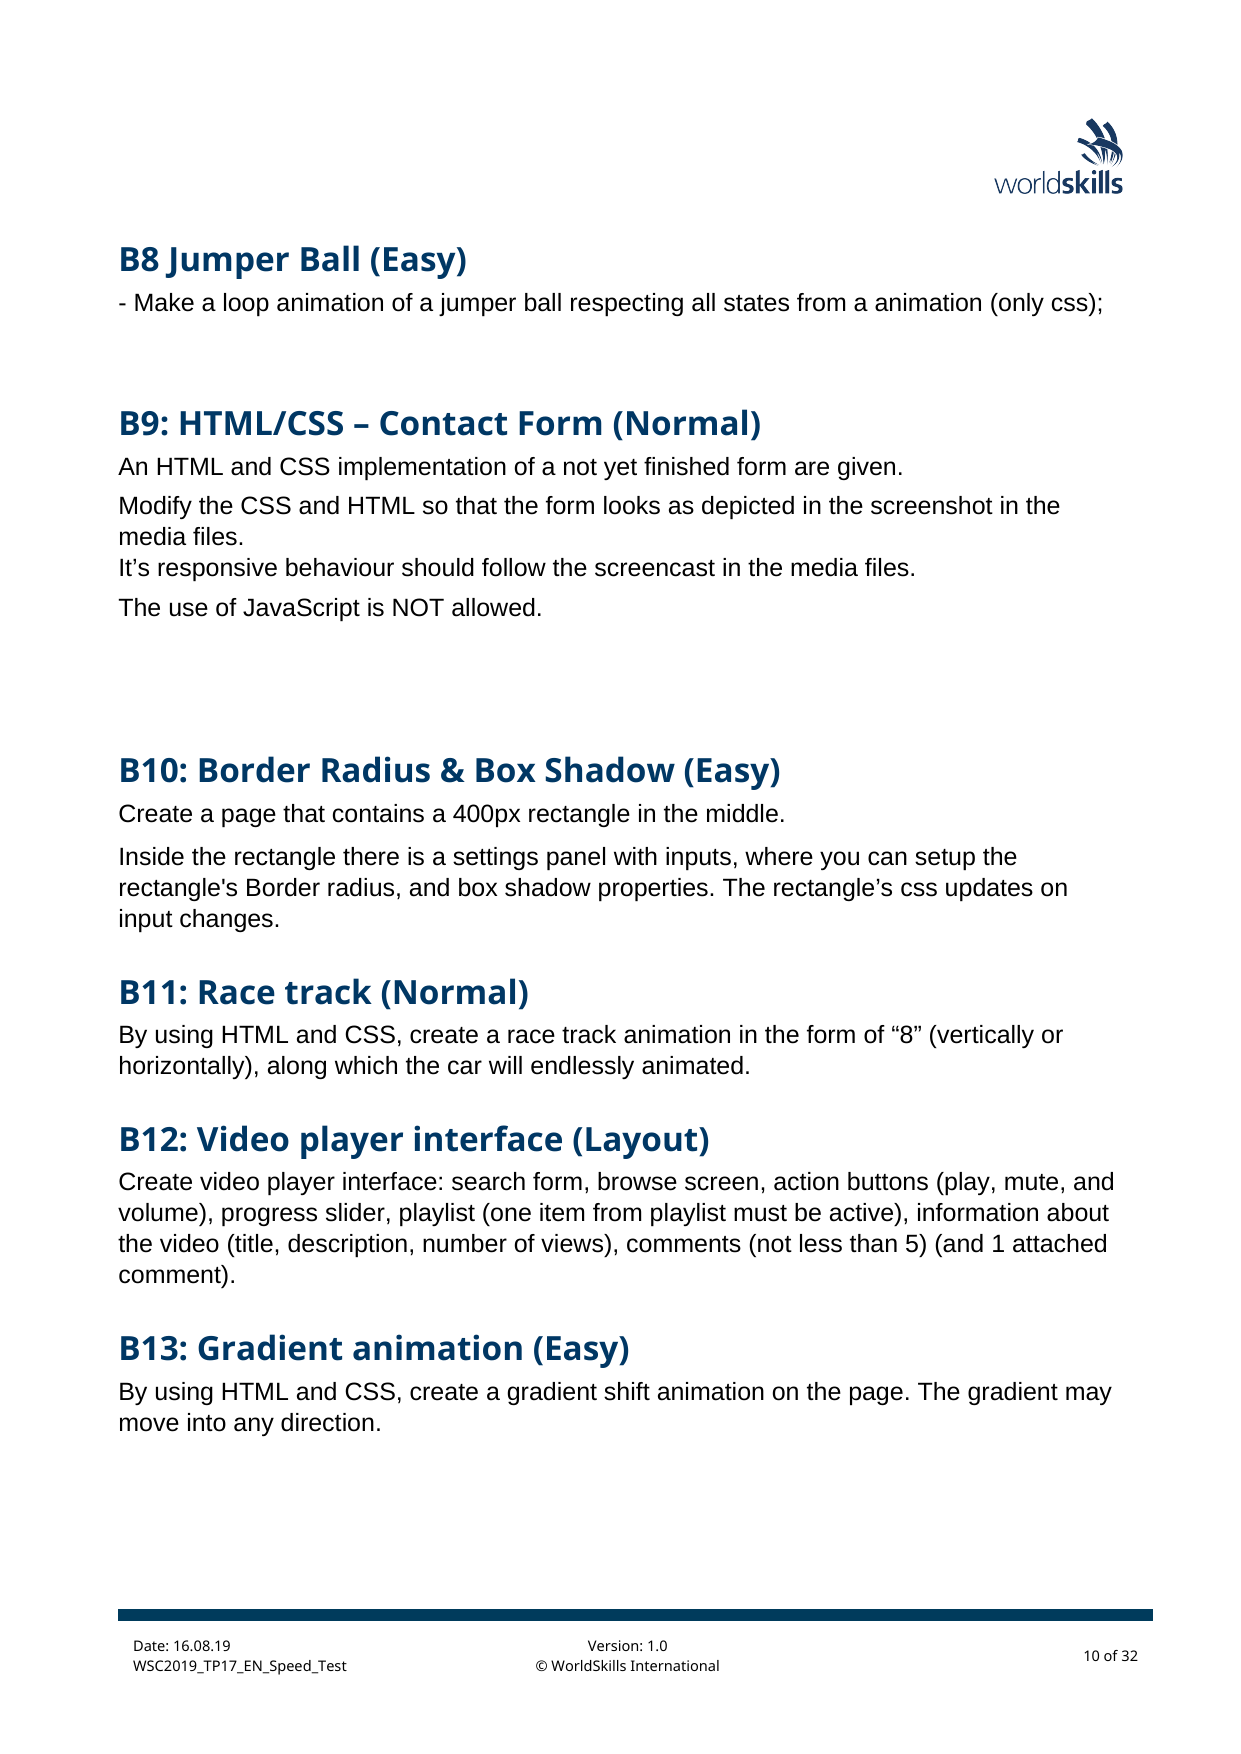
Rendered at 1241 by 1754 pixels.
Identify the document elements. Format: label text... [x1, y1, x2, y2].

subtitle B12: Video player interface (Layout) [118, 1116, 1122, 1161]
subtitle B11: Race track (Normal) [118, 969, 1122, 1014]
text The use of JavaScript is NOT allowed. [118, 592, 1122, 621]
subtitle B9: HTML/CSS – Contact Form (Normal) [118, 400, 1122, 445]
picture [994, 118, 1123, 194]
text Inside the rectangle there is a settings panel with inputs, where you can setup the rectangle's Border radius, and box shadow properties. The rectangle’s css updates on input changes. [118, 842, 1122, 933]
text By using HTML and CSS, create a race track animation in the form of “8” (vertically or horizontally), along which the car will endlessly animated. [118, 1020, 1122, 1080]
text Modify the CSS and HTML so that the form looks as depicted in the screenshot in the media files. It’s responsive behaviour should follow the screencast in the media files. [118, 491, 1122, 582]
subtitle B10: Border Radius & Box Shadow (Easy) [118, 747, 1122, 792]
text - Make a loop animation of a jumper ball respecting all states from a animation (only css); [118, 288, 1122, 317]
subtitle B13: Gradient animation (Easy) [118, 1325, 1122, 1370]
subtitle B8 Jumper Ball (Easy) [118, 236, 1122, 282]
text Create a page that contains a 400px rectangle in the middle. [118, 799, 1122, 827]
text Create video player interface: search form, browse screen, action buttons (play, mute, and volume), progress slider, playlist (one item from playlist must be active), information about the video (title, description, number of views), comments (not less than 5) (and 1 attached comment). [118, 1167, 1122, 1289]
text By using HTML and CSS, create a gradient shift animation on the page. The gradient may move into any direction. [118, 1377, 1122, 1436]
text An HTML and CSS implementation of a not yet finished form are given. [118, 452, 1122, 480]
